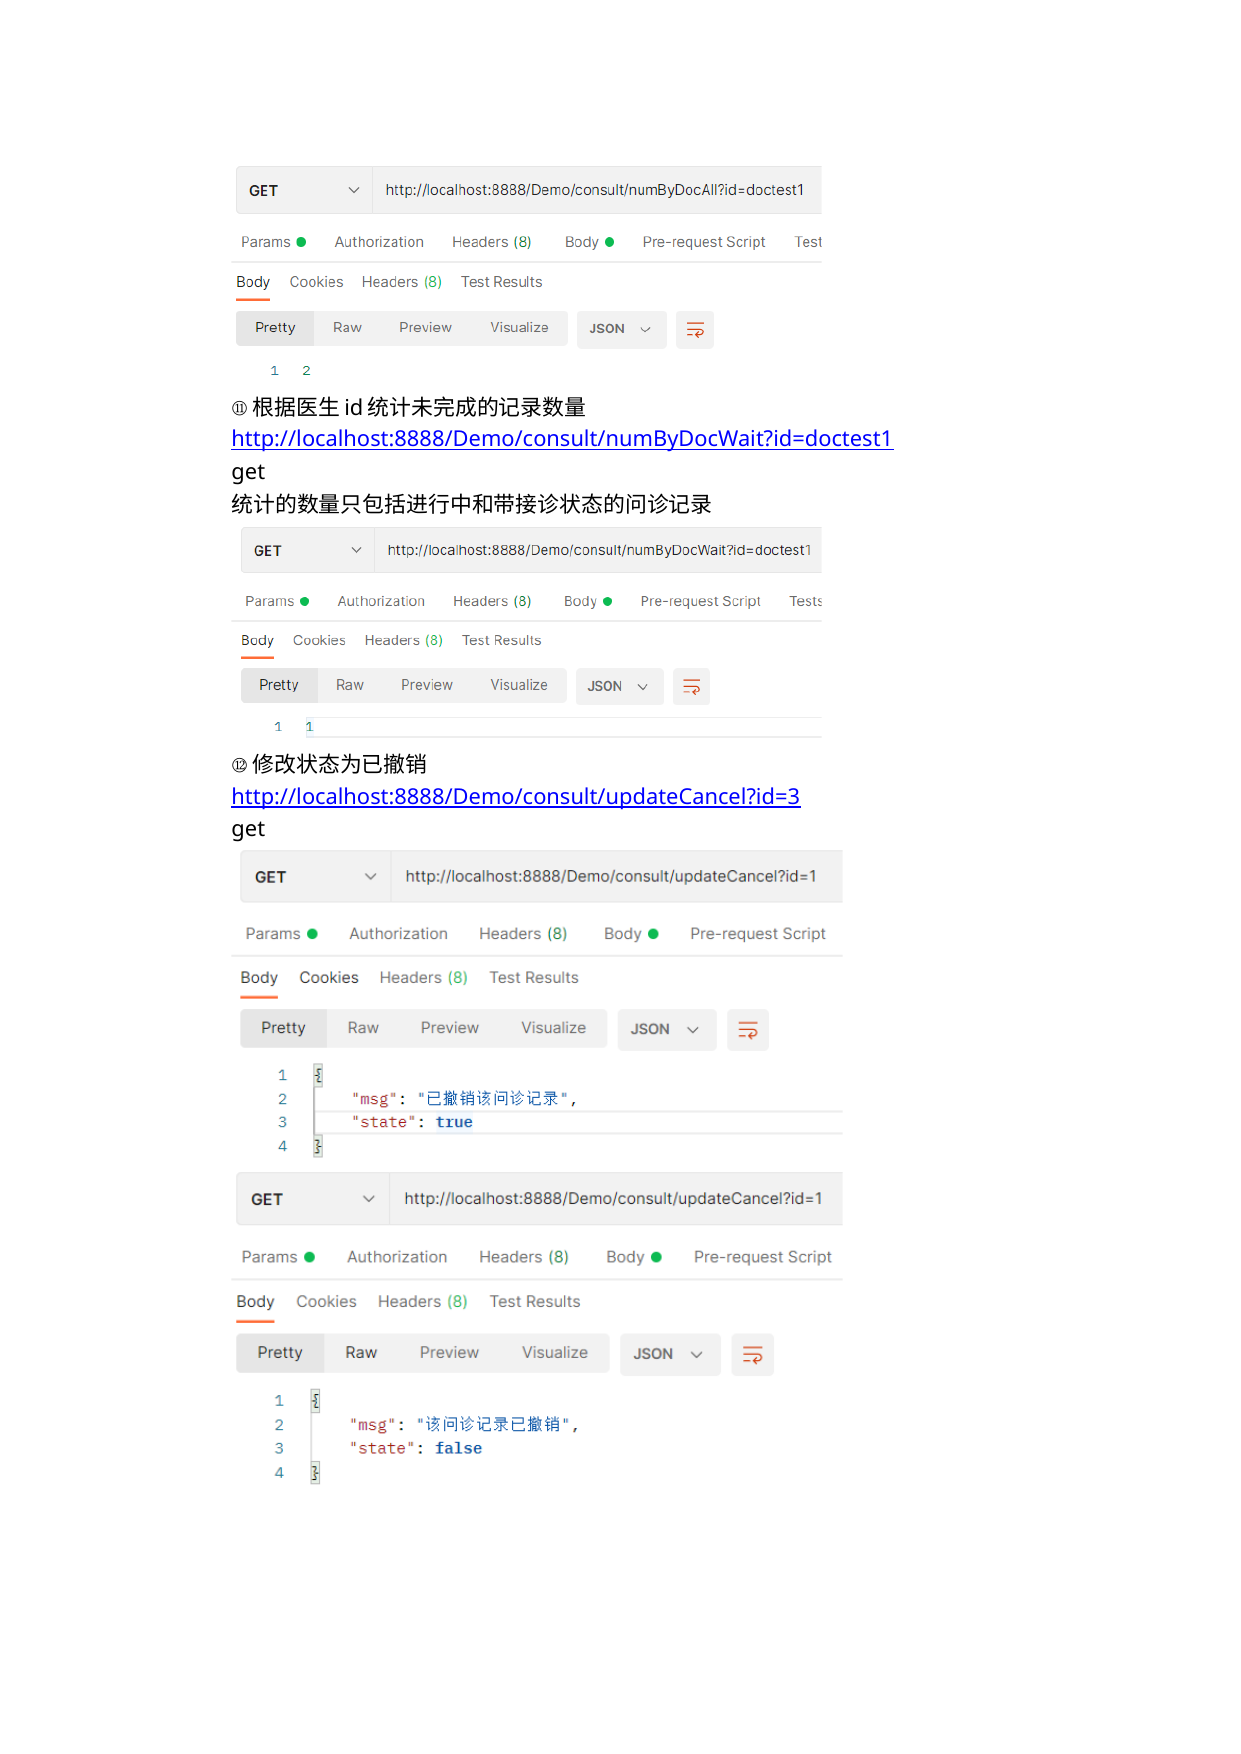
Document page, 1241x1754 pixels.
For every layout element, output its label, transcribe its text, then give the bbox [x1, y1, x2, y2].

list get [187, 454, 1053, 487]
picture [231, 162, 822, 387]
list get [187, 812, 1053, 844]
list http://localhost:8888/Demo/consult/numByDocWait?id=doctest1 [187, 422, 1053, 454]
list http://localhost:8888/Demo/consult/updateCancel?id=3 [187, 779, 1053, 812]
list 统计的数量只包括进行中和带接诊状态的问诊记录 [187, 487, 1053, 519]
picture [231, 844, 843, 1496]
list ⑪根据医生id统计未完成的记录数量 [187, 389, 1053, 422]
list ⑫修改状态为已撤销 [187, 747, 1053, 779]
picture [231, 519, 822, 744]
